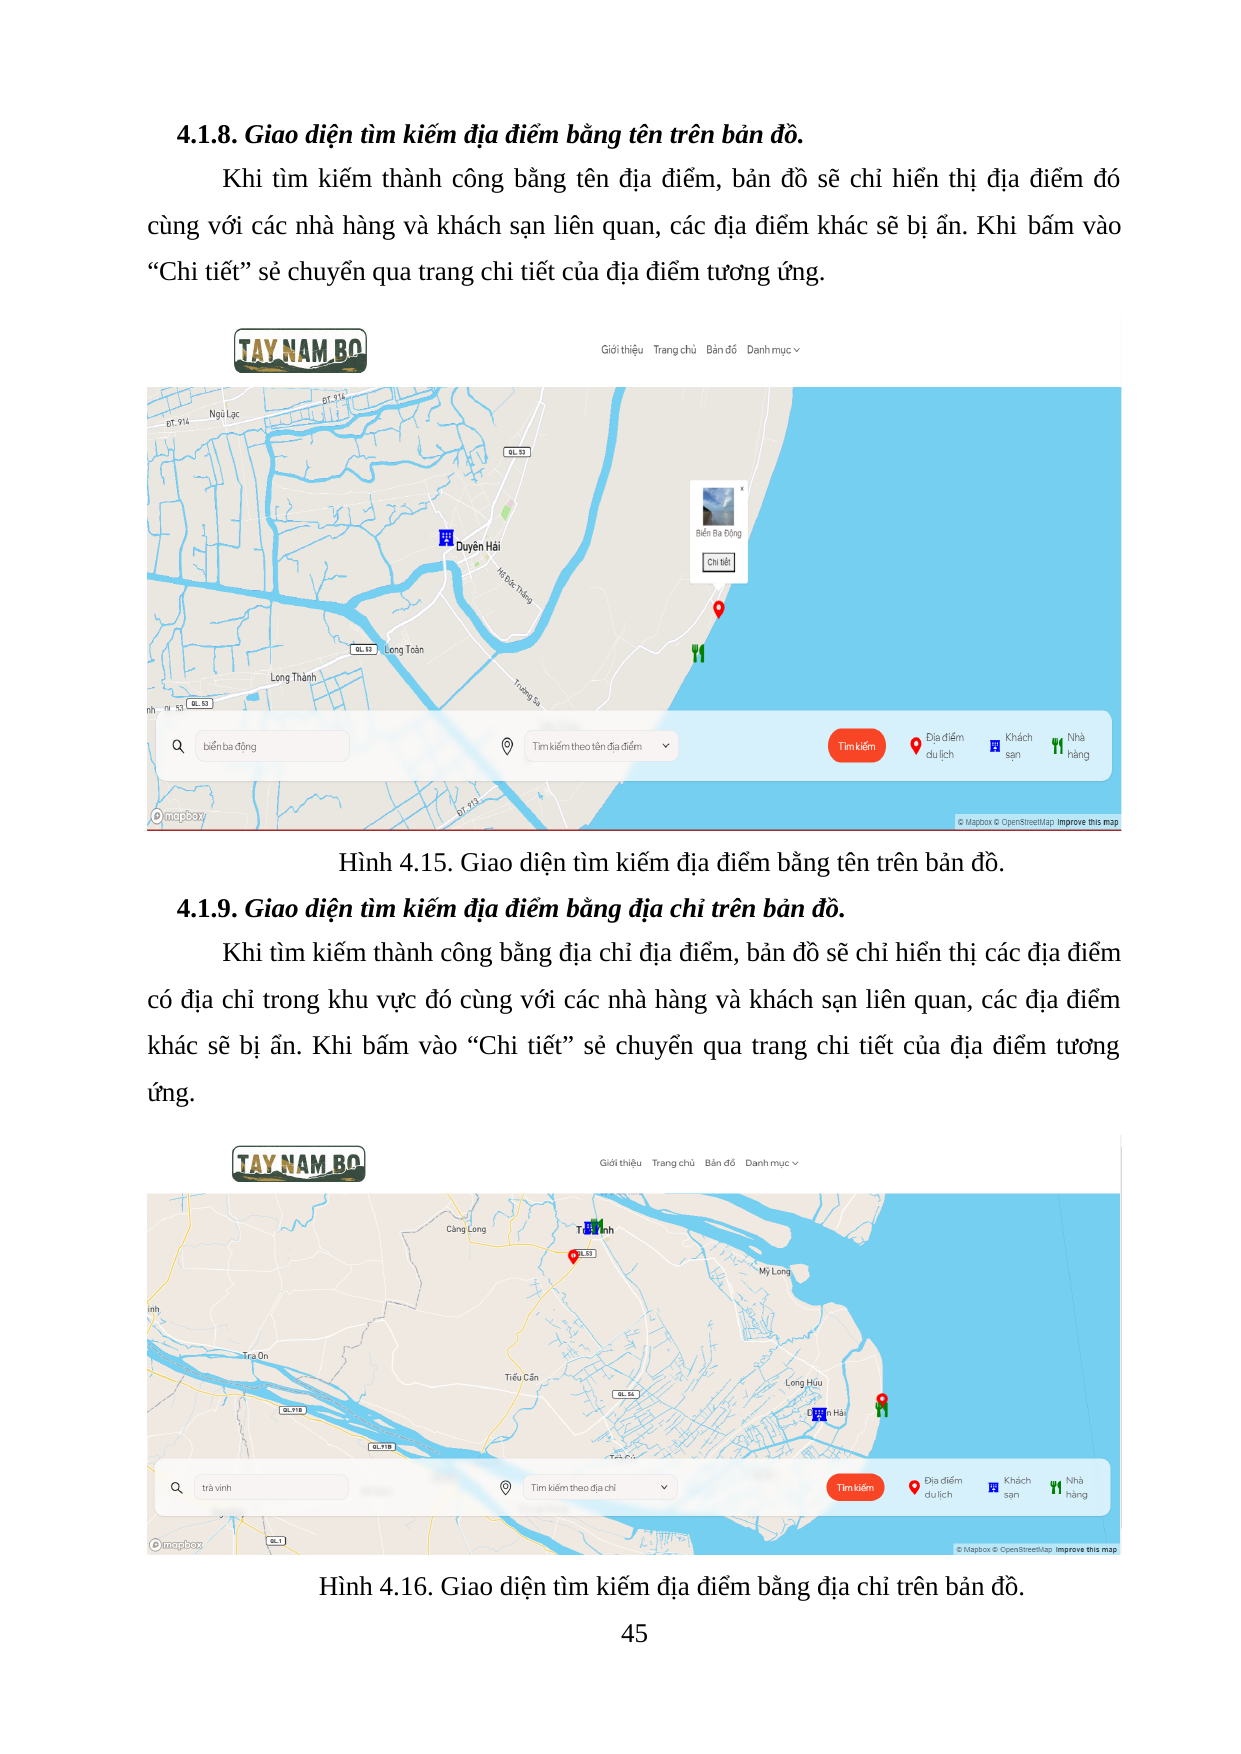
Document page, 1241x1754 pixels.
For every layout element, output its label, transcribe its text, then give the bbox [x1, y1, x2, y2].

picture [147, 1135, 1122, 1555]
subtitle Giao diện tìm kiếm địa điểm bằng tên trên bản đồ. [177, 118, 1122, 150]
subtitle Giao diện tìm kiếm địa điểm bằng địa chỉ trên bản đồ. [177, 892, 1122, 924]
text Khi tìm kiếm thành công bằng tên địa điểm, bản đồ sẽ chỉ hiển thị địa điểm đó cùng với các nhà hàng và khách sạn liên quan, các địa điểm khác sẽ bị ẩn. Khi bấm vào “Chi tiết” sẻ chuyển qua trang chi tiết của địa điểm tương ứng. [147, 162, 1122, 287]
text Khi tìm kiếm thành công bằng địa chỉ địa điểm, bản đồ sẽ chỉ hiển thị các địa điểm có địa chỉ trong khu vực đó cùng với các nhà hàng và khách sạn liên quan, các địa điểm khác sẽ bị ẩn. Khi bấm vào “Chi tiết” sẻ chuyển qua trang chi tiết của địa điểm tương ứng. [147, 936, 1122, 1107]
picture [147, 314, 1122, 831]
